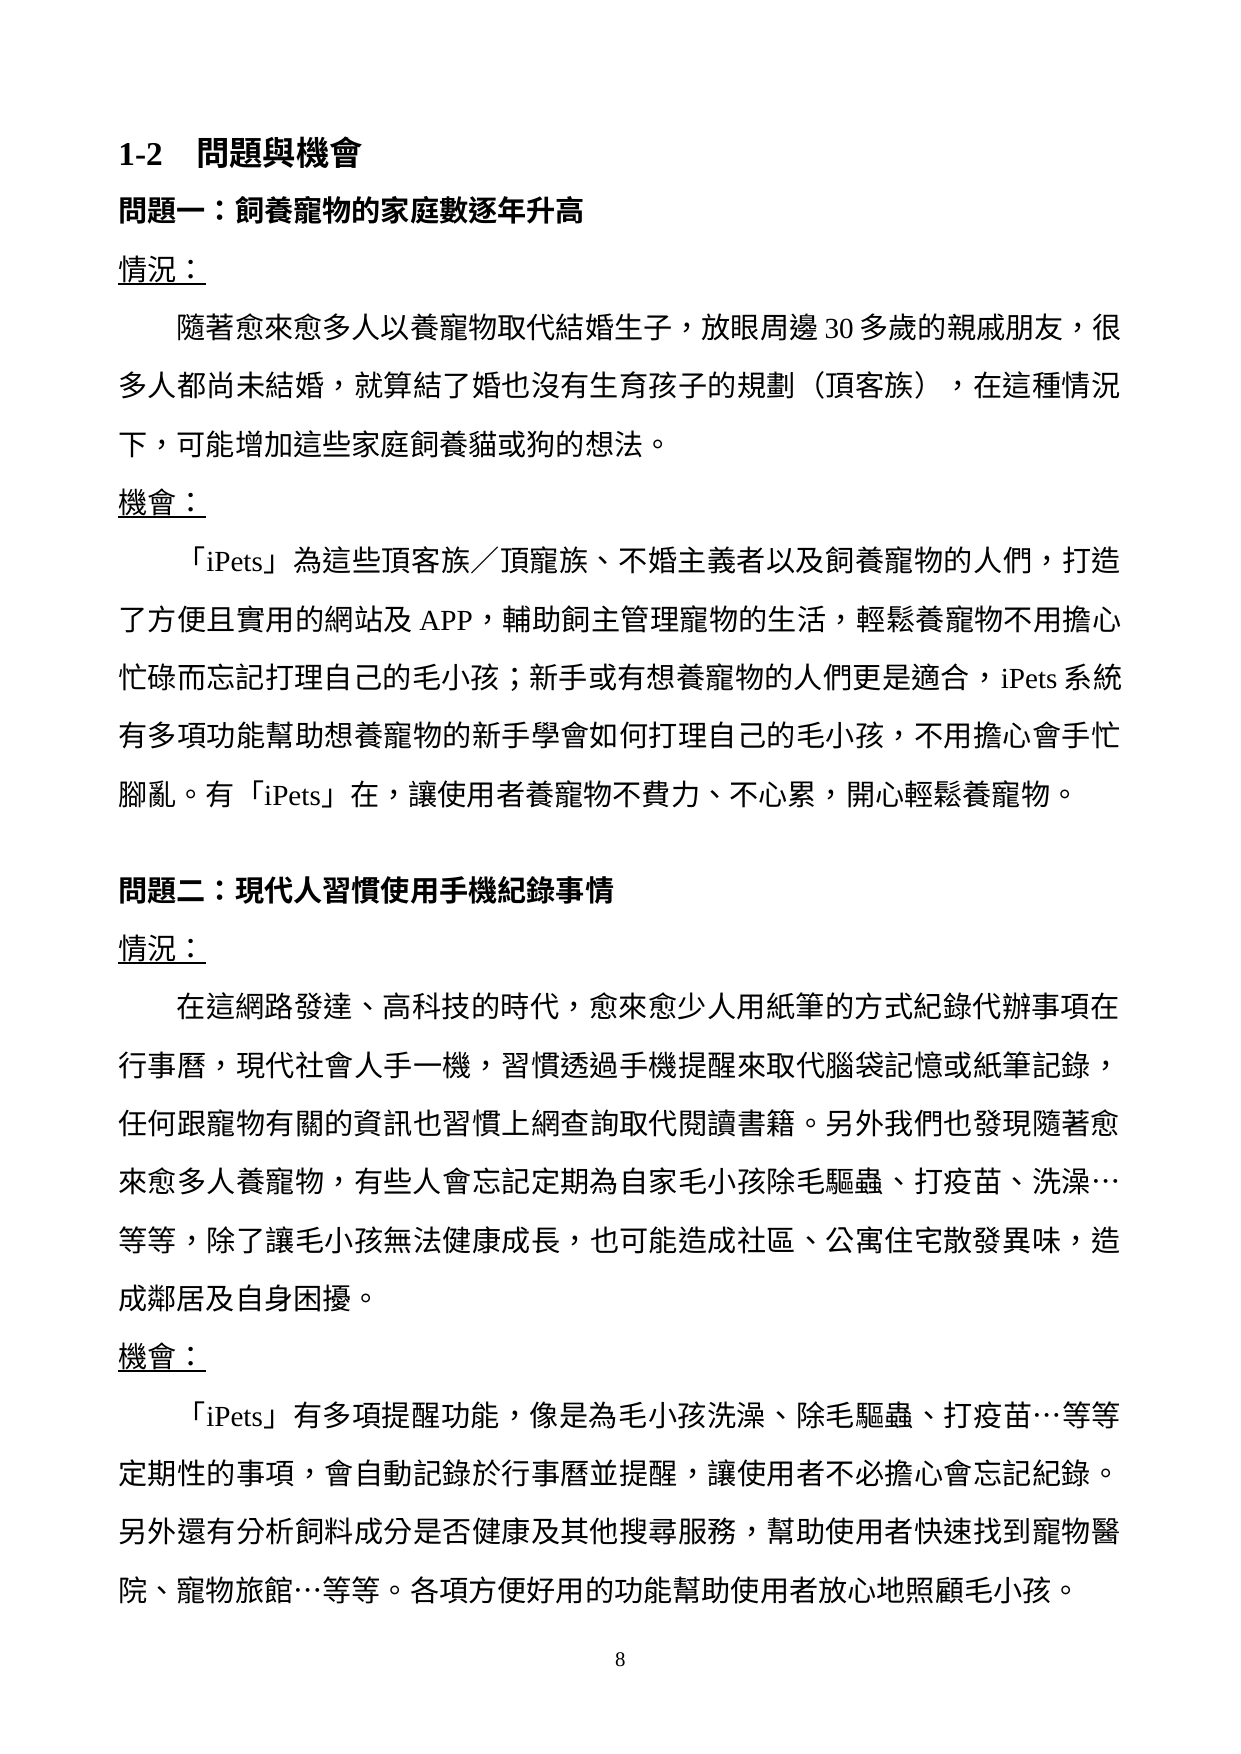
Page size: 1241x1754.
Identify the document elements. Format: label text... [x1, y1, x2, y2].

text 機會： [118, 1321, 1122, 1379]
text 隨著愈來愈多人以養寵物取代結婚生子，放眼周邊30多歲的親戚朋友，很多人都尚未結婚，就算結了婚也沒有生育孩子的規劃（頂客族），在這種情況下，可能增加這些家庭飼養貓或狗的想法。 [118, 292, 1122, 467]
text 問題二：現代人習慣使用手機紀錄事情 [118, 854, 1122, 913]
text 1-2 問題與機會 [118, 127, 1122, 175]
text 問題一：飼養寵物的家庭數逐年升高 [118, 175, 1122, 233]
text 情況： [118, 233, 1122, 292]
text 情況： [118, 913, 1122, 971]
text 「iPets」有多項提醒功能，像是為毛小孩洗澡、除毛驅蟲、打疫苗…等等定期性的事項，會自動記錄於行事曆並提醒，讓使用者不必擔心會忘記紀錄。另外還有分析飼料成分是否健康及其他搜尋服務，幫助使用者快速找到寵物醫院、寵物旅館…等等。各項方便好用的功能幫助使用者放心地照顧毛小孩。 [118, 1379, 1122, 1613]
text 機會： [118, 467, 1122, 525]
text 在這網路發達、高科技的時代，愈來愈少人用紙筆的方式紀錄代辦事項在行事曆，現代社會人手一機，習慣透過手機提醒來取代腦袋記憶或紙筆記錄，任何跟寵物有關的資訊也習慣上網查詢取代閱讀書籍。另外我們也發現隨著愈來愈多人養寵物，有些人會忘記定期為自家毛小孩除毛驅蟲、打疫苗、洗澡…等等，除了讓毛小孩無法健康成長，也可能造成社區、公寓住宅散發異味，造成鄰居及自身困擾。 [118, 971, 1122, 1321]
text 「iPets」為這些頂客族／頂寵族、不婚主義者以及飼養寵物的人們，打造了方便且實用的網站及APP，輔助飼主管理寵物的生活，輕鬆養寵物不用擔心忙碌而忘記打理自己的毛小孩；新手或有想養寵物的人們更是適合，iPets系統有多項功能幫助想養寵物的新手學會如何打理自己的毛小孩，不用擔心會手忙腳亂。有「iPets」在，讓使用者養寵物不費力、不心累，開心輕鬆養寵物。 [118, 525, 1122, 817]
